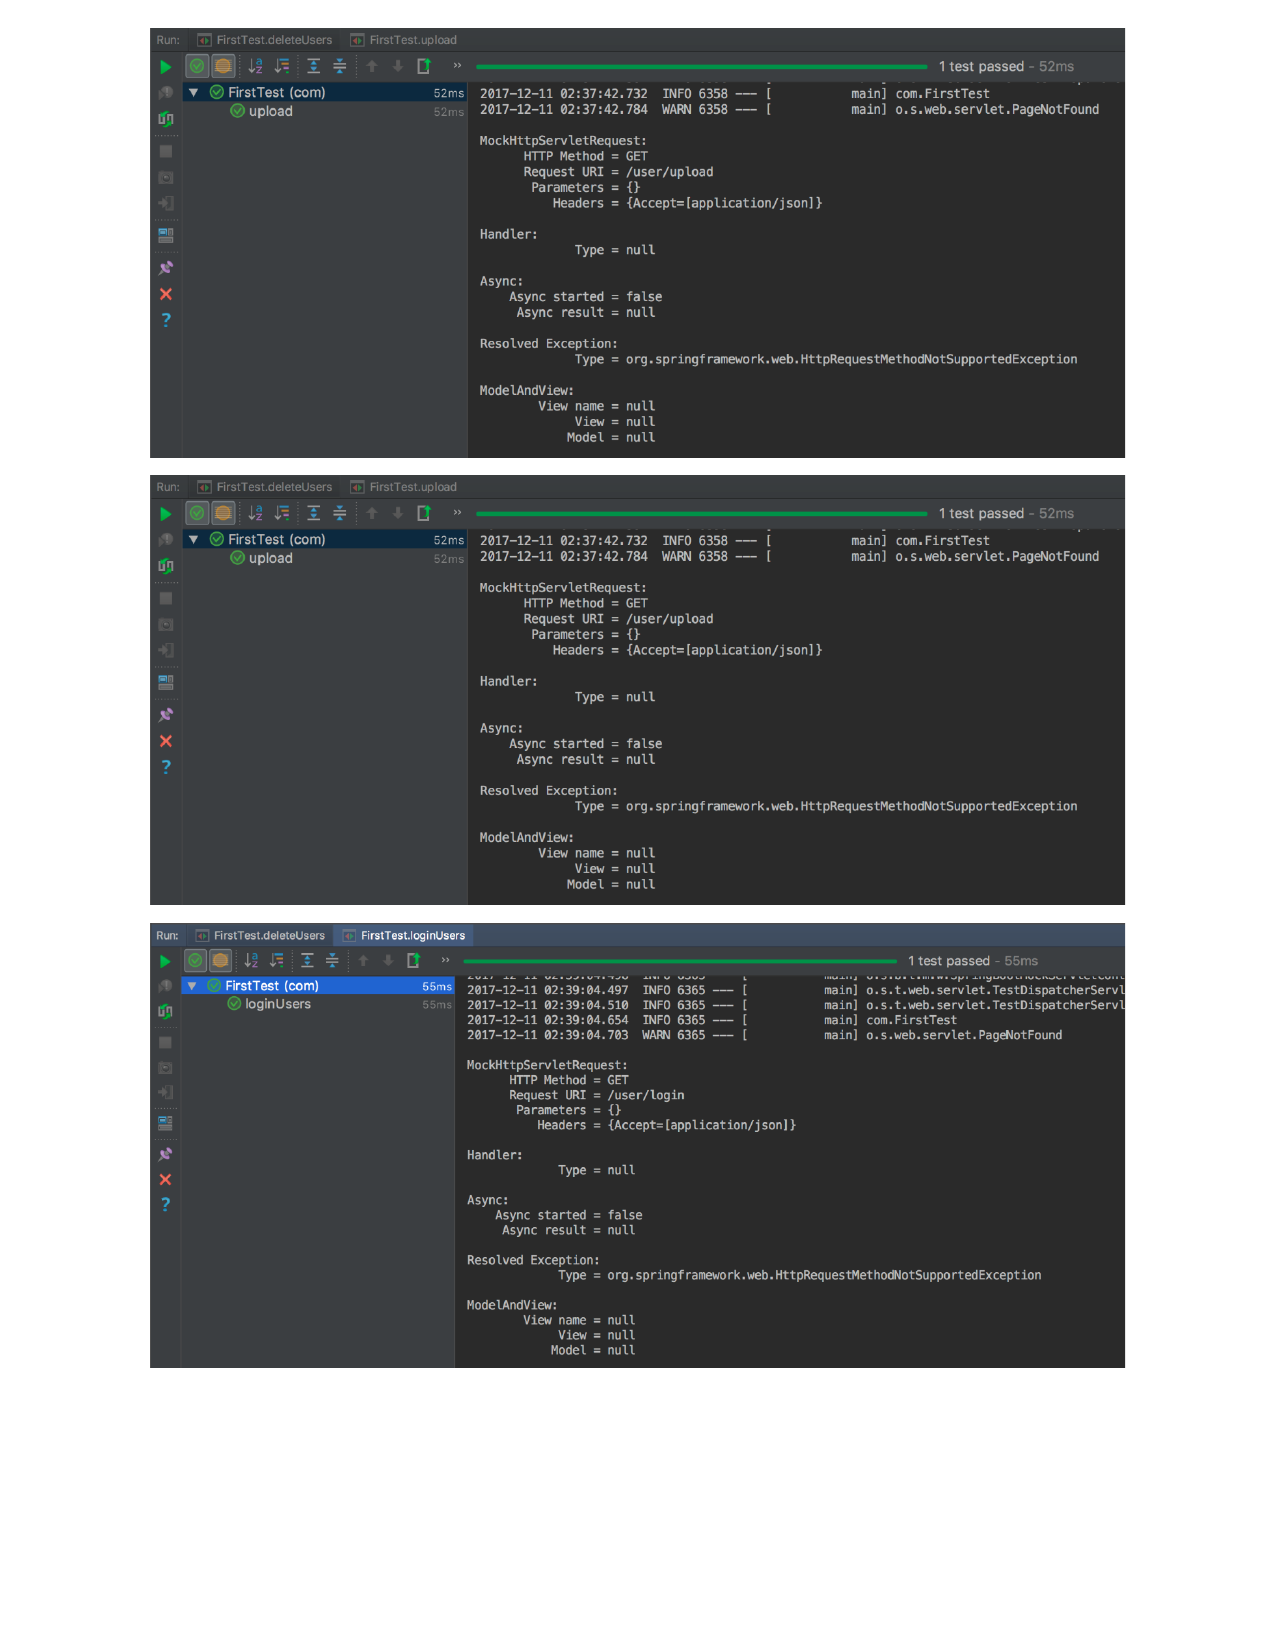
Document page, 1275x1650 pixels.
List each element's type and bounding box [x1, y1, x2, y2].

picture [150, 28, 1125, 458]
picture [150, 923, 1125, 1368]
picture [150, 475, 1125, 905]
